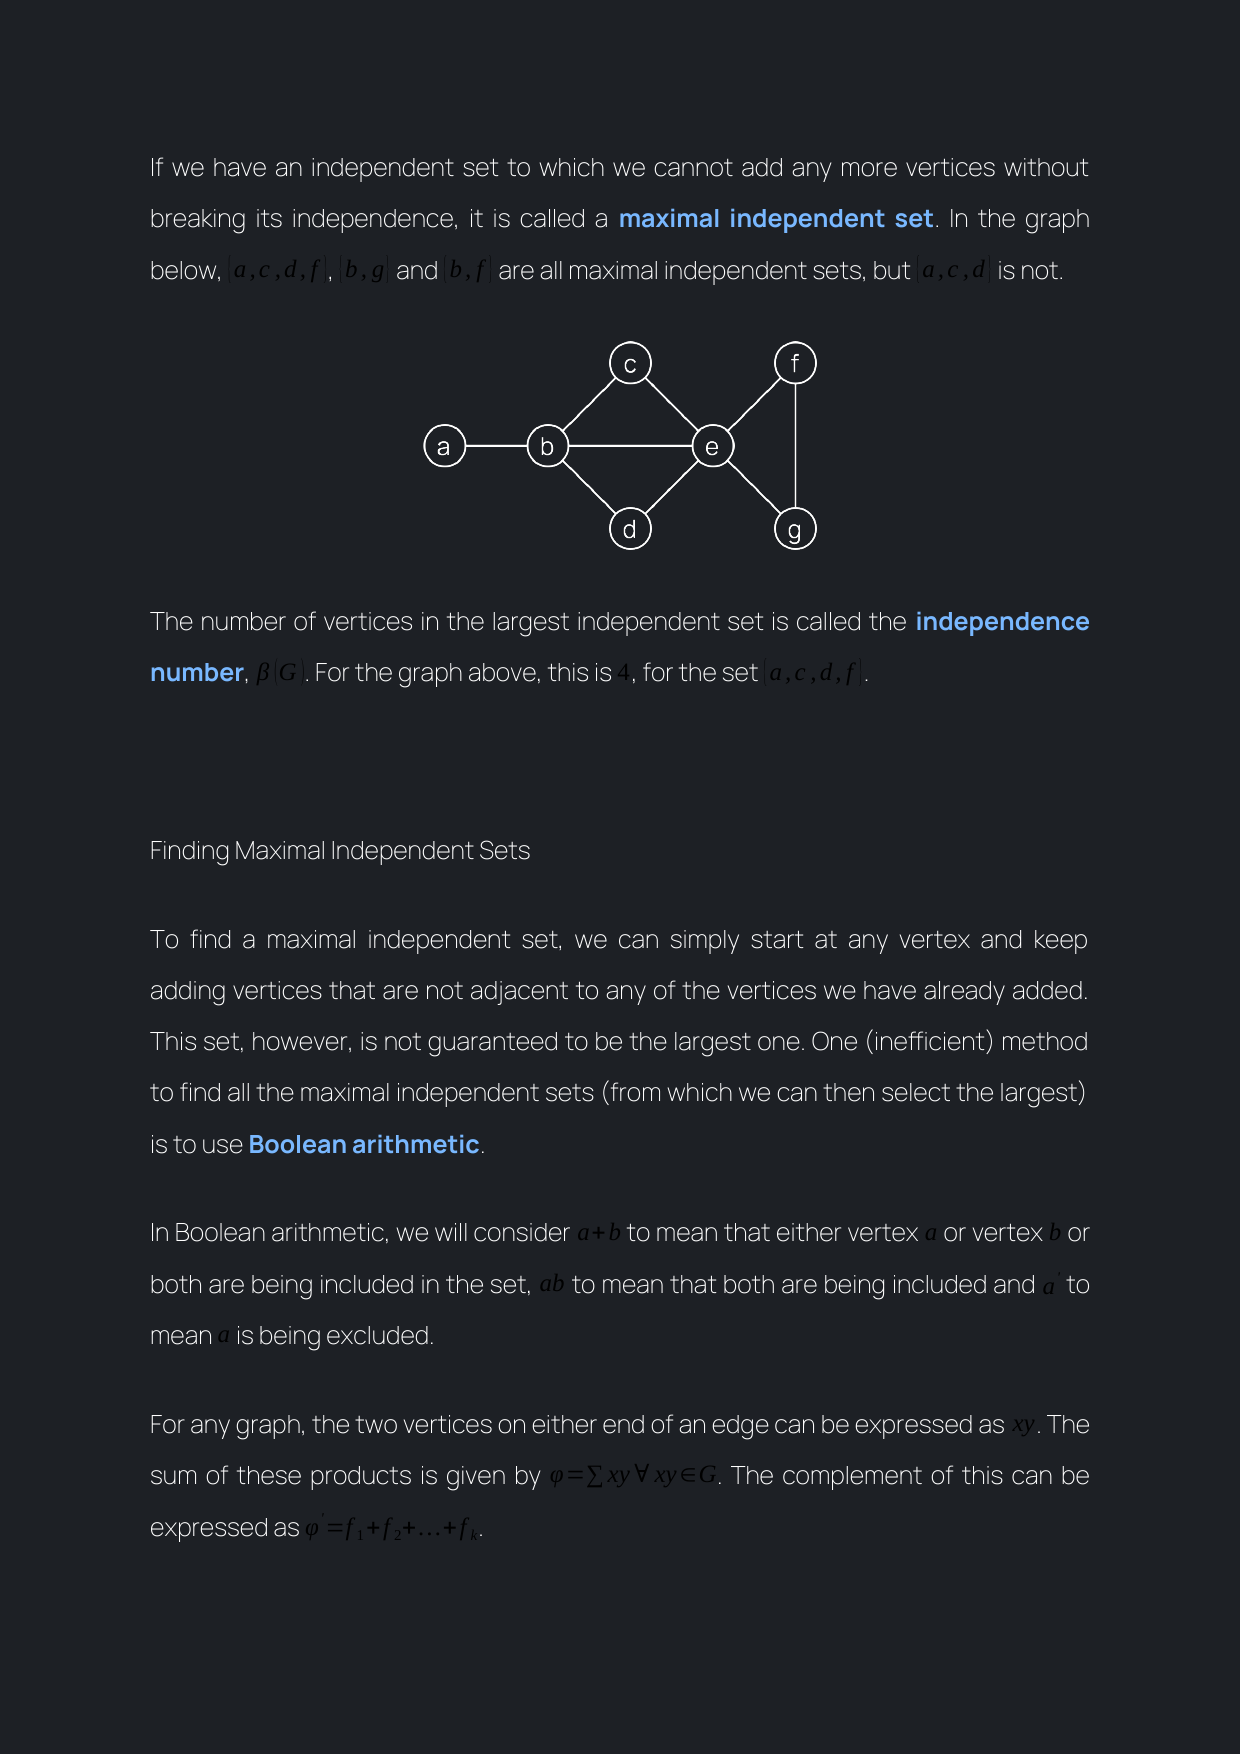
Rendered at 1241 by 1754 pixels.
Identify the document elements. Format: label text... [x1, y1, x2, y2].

text To find a maximal independent set, we can simply start at any vertex and keep adding vertices that are not adjacent to any of the vertices we have already added. This set, however, is not guaranteed to be the largest one. One (inefficient) method to find all the maximal independent sets (from which we can then select the largest) is to use Boolean arithmetic. [150, 921, 1090, 1161]
text In Boolean arithmetic, we will consider to mean that either vertex or vertex or both are being included in the set, to mean that both are being included and to mean is being excluded. [150, 1215, 1090, 1352]
picture [423, 341, 817, 550]
text For any graph, the two vertices on either end of an edge can be expressed as . The sum of these products is given by . The complement of this can be expressed as . [150, 1406, 1090, 1544]
text If we have an independent set to which we cannot add any more vertices without breaking its independence, it is called a maximal independent set. In the graph below, , and are all maximal independent sets, but is not. [150, 150, 1090, 287]
subtitle Finding Maximal Independent Sets [150, 833, 1090, 867]
text The number of vertices in the largest independent set is called the independence number, . For the graph above, this is , for the set . [150, 604, 1090, 689]
